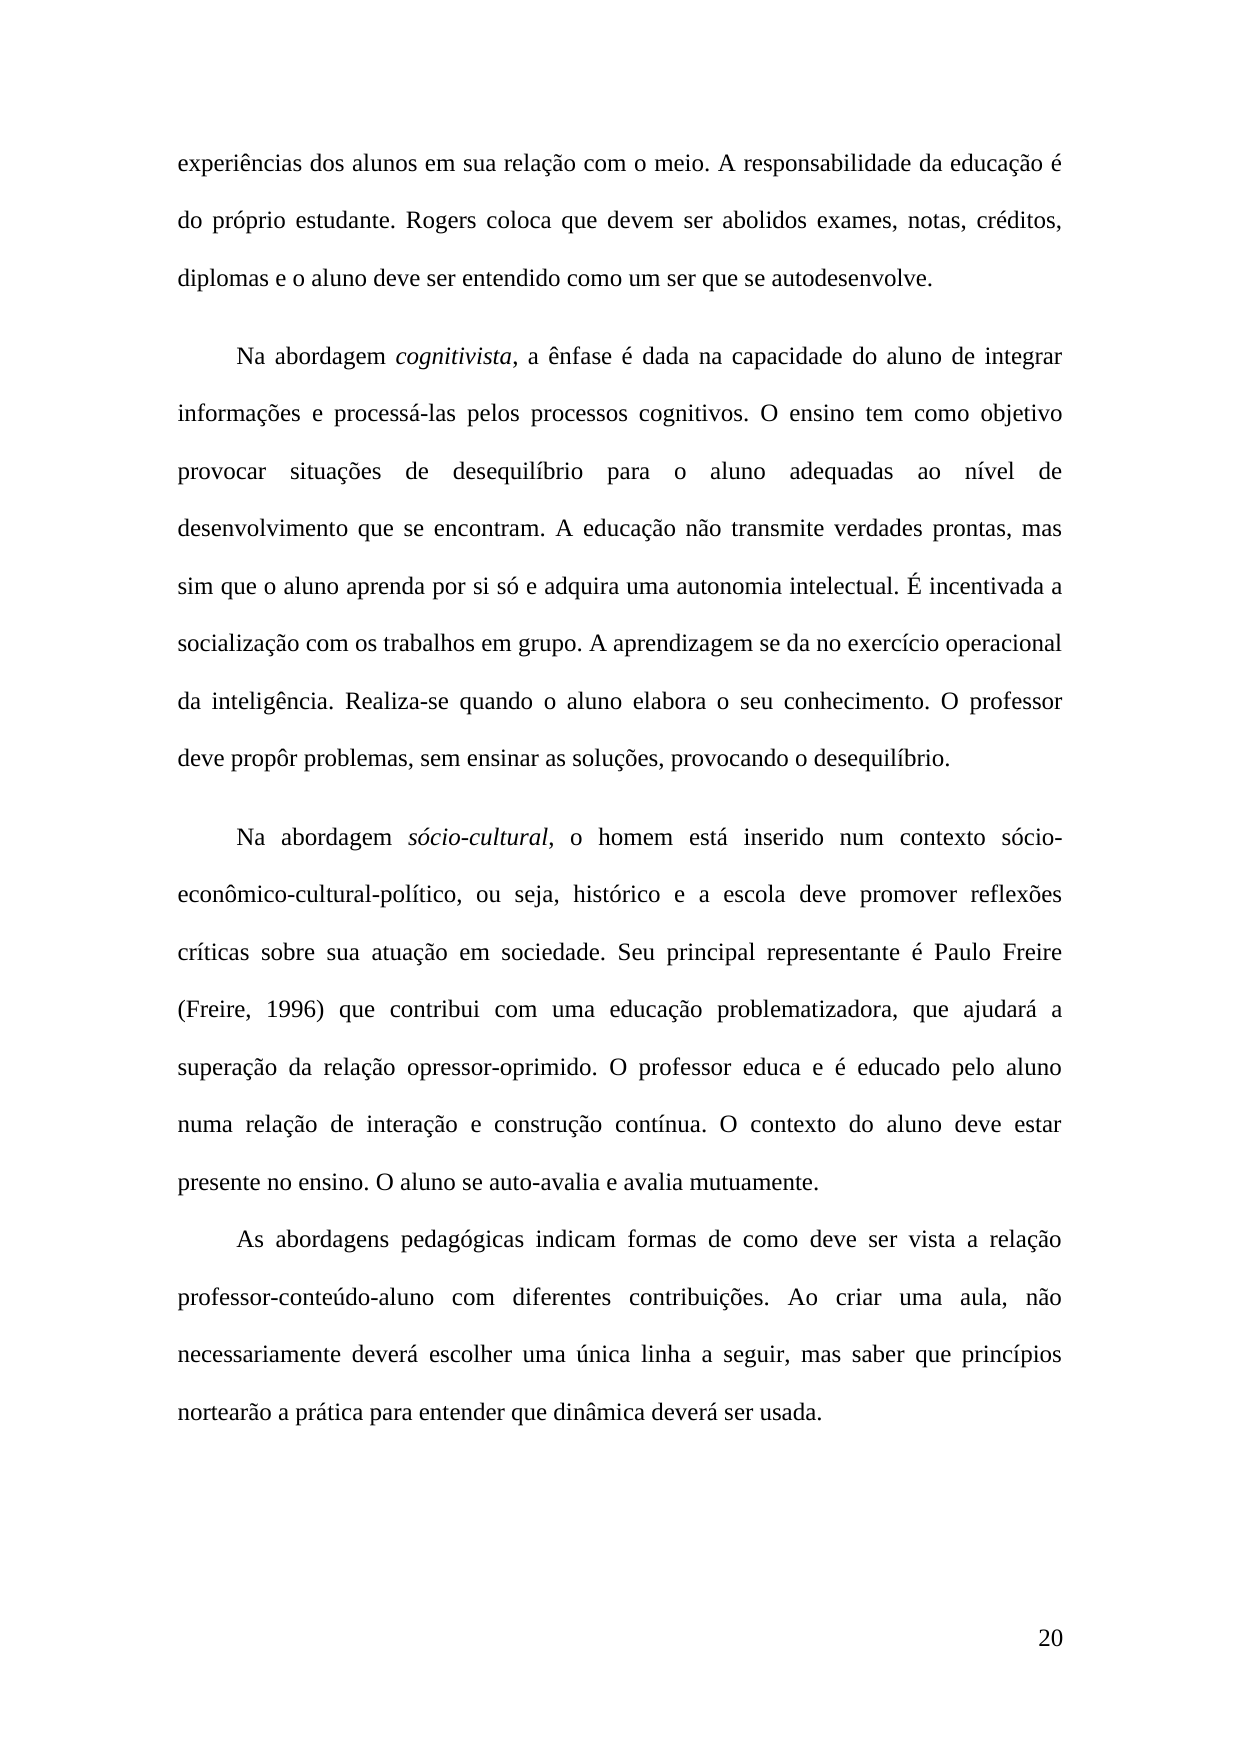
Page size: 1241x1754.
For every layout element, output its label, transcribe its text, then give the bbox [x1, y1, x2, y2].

text As abordagens pedagógicas indicam formas de como deve ser vista a relação professor-conteúdo-aluno com diferentes contribuições. Ao criar uma aula, não necessariamente deverá escolher uma única linha a seguir, mas saber que princípios nortearão a prática para entender que dinâmica deverá ser usada. [177, 1224, 1063, 1426]
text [177, 148, 1063, 291]
text Na abordagem sócio-cultural, o homem está inserido num contexto sócio-econômico-cultural-político, ou seja, histórico e a escola deve promover reflexões críticas sobre sua atuação em sociedade. Seu principal representante é Paulo Freire (Freire, 1996) que contribui com uma educação problematizadora, que ajudará a superação da relação opressor-oprimido. O professor educa e é educado pelo aluno numa relação de interação e construção contínua. O contexto do aluno deve estar presente no ensino. O aluno se auto-avalia e avalia mutuamente. [177, 822, 1063, 1196]
text Na abordagem cognitivista, a ênfase é dada na capacidade do aluno de integrar informações e processá-las pelos processos cognitivos. O ensino tem como objetivo provocar situações de desequilíbrio para o aluno adequadas ao nível de desenvolvimento que se encontram. A educação não transmite verdades prontas, mas sim que o aluno aprenda por si só e adquira uma autonomia intelectual. É incentivada a socialização com os trabalhos em grupo. A aprendizagem se da no exercício operacional da inteligência. Realiza-se quando o aluno elabora o seu conhecimento. O professor deve propôr problemas, sem ensinar as soluções, provocando o desequilíbrio. [177, 341, 1063, 772]
